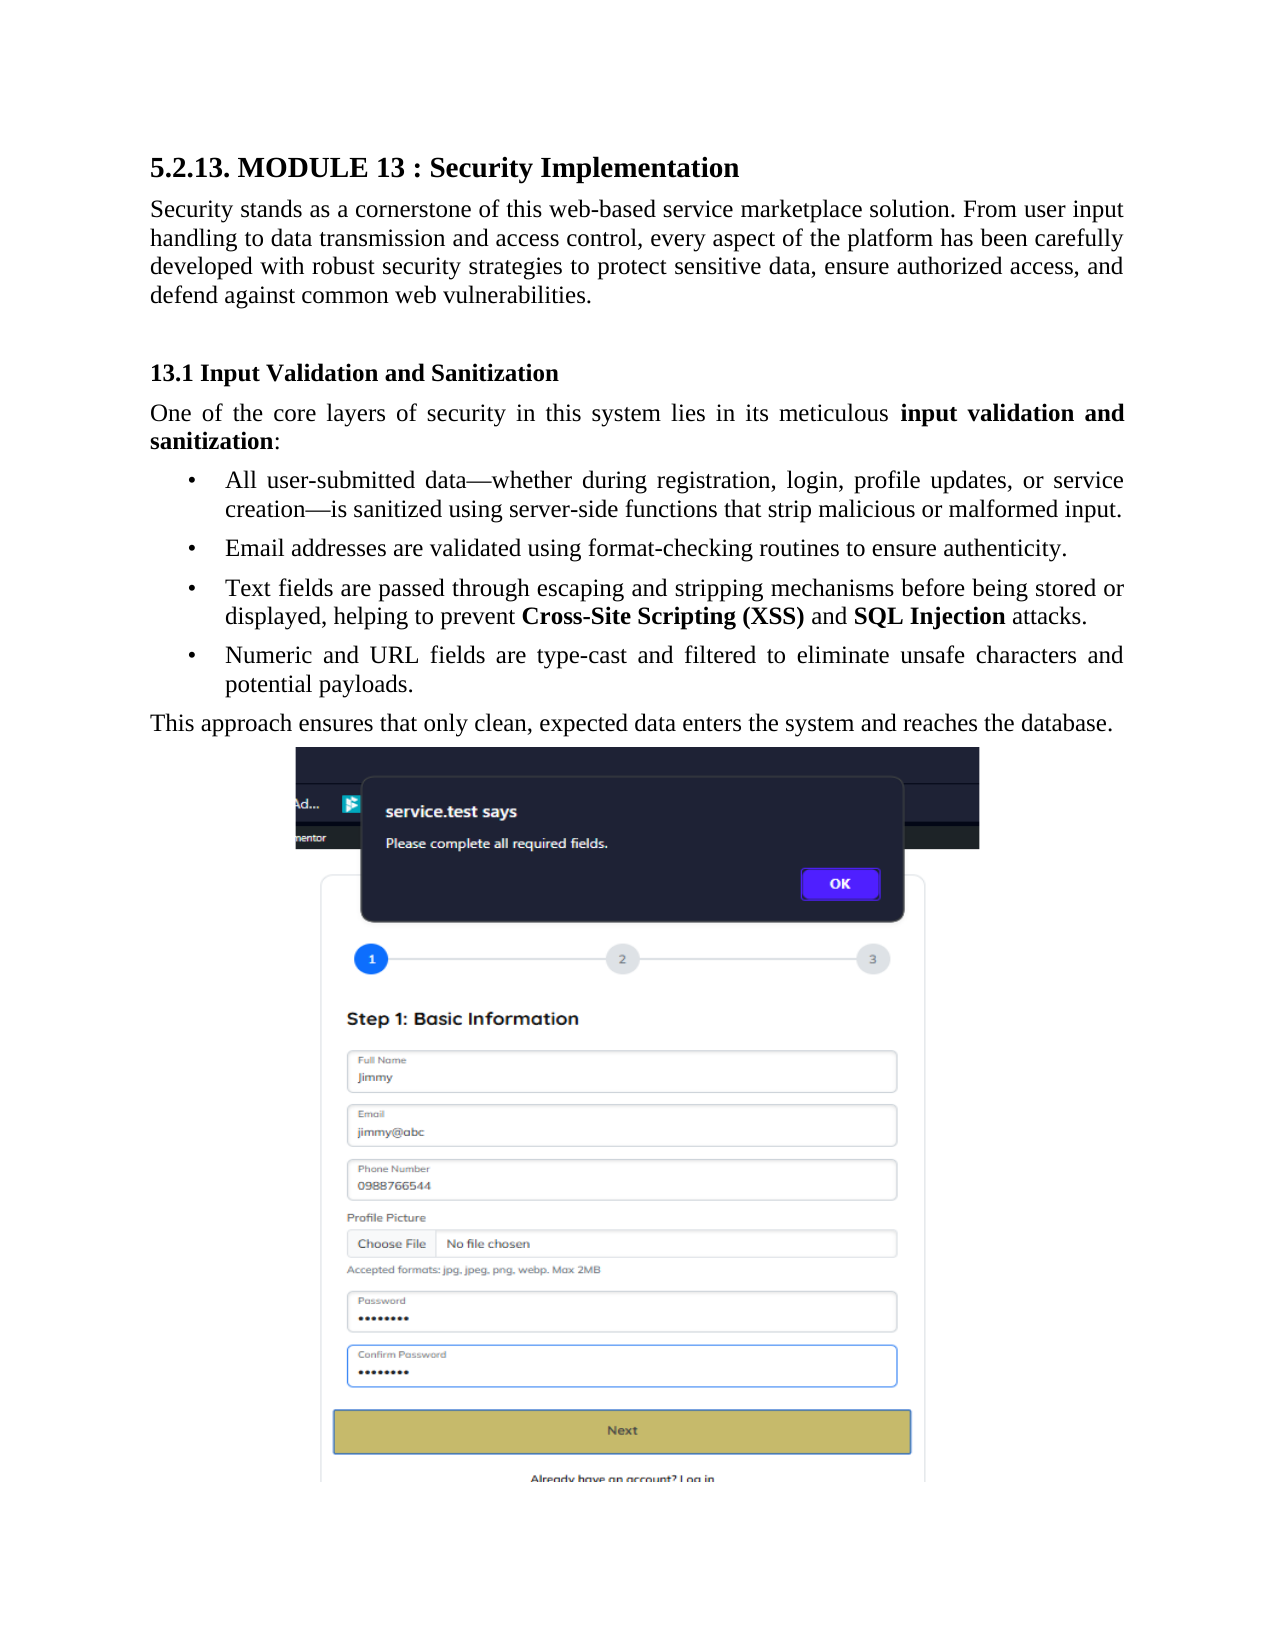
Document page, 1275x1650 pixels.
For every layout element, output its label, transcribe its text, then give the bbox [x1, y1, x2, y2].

text 5.2.13. MODULE 13 : Security Implementation [150, 150, 1125, 183]
list Numeric and URL fields are type-cast and filtered to eliminate unsafe characters and potential payloads. [187, 641, 1125, 698]
list Text fields are passed through escaping and stripping mechanisms before being stored or displayed, helping to prevent Cross-Site Scripting (XSS) and SQL Injection attacks. [187, 573, 1125, 630]
text One of the core layers of security in this system lies in its meticulous input validation and sanitization: [150, 398, 1125, 455]
text 13.1 Input Validation and Sanitization [150, 358, 1125, 387]
list Email addresses are validated using format-checking routines to ensure authenticity. [187, 533, 1125, 562]
text Security stands as a cornerstone of this web-based service marketplace solution. From user input handling to data transmission and access control, every aspect of the platform has been carefully developed with robust security strategies to protect sensitive data, ensure authorized access, and defend against common web vulnerabilities. [150, 194, 1125, 309]
list All user-submitted data—whether during registration, login, profile updates, or service creation—is sanitized using server-side functions that strip malicious or malformed input. [187, 466, 1125, 523]
picture [295, 747, 980, 1482]
text This approach ensures that only clean, expected data enters the system and reaches the database. [150, 708, 1125, 737]
